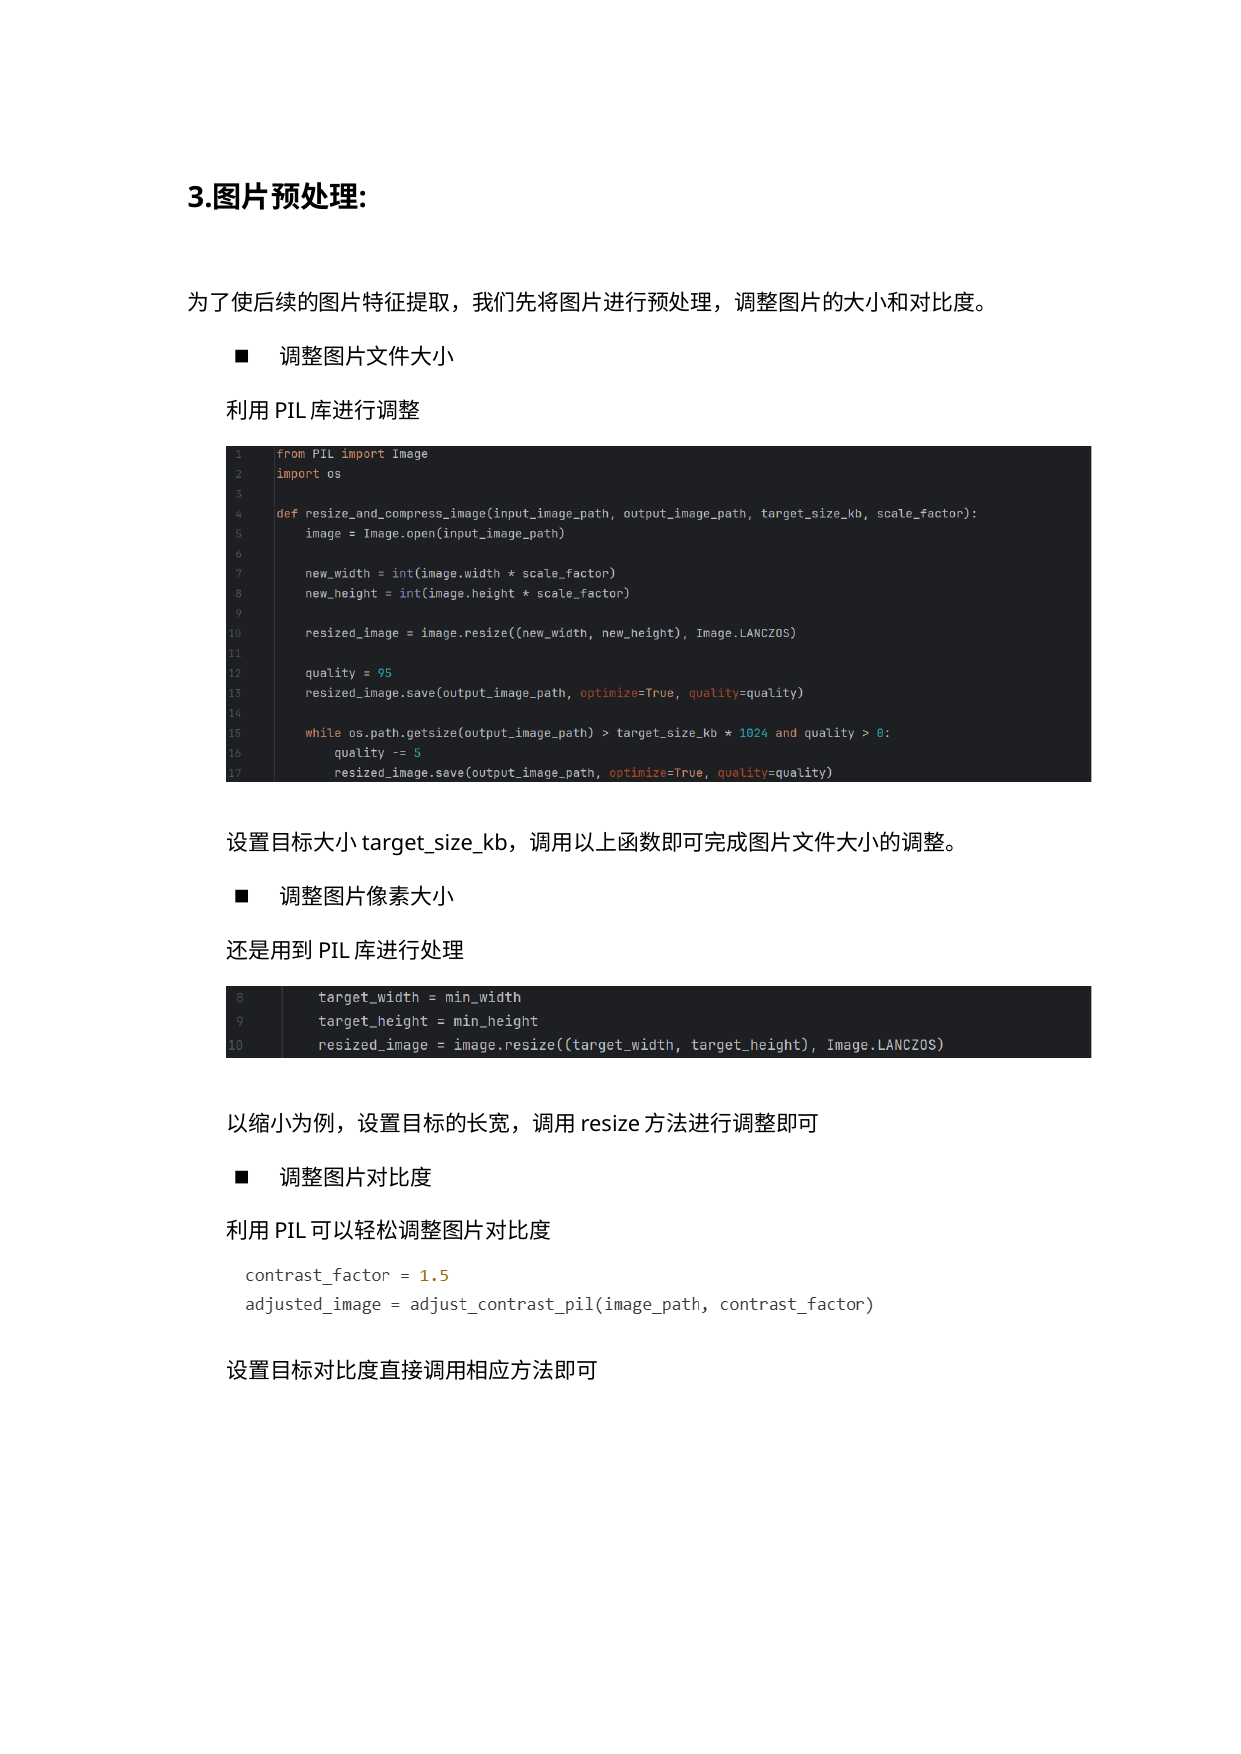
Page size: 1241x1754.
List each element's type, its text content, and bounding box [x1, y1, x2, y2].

list 调整图片像素大小 [233, 879, 1053, 911]
list 设置目标大小target_size_kb，调用以上函数即可完成图片文件大小的调整。 [226, 825, 1053, 858]
text 为了使后续的图片特征提取，我们先将图片进行预处理，调整图片的大小和对比度。 [187, 285, 1053, 317]
list 设置目标对比度直接调用相应方法即可 [226, 1353, 1053, 1385]
list 以缩小为例，设置目标的长宽，调用resize方法进行调整即可 [226, 1105, 1053, 1138]
picture [226, 986, 1092, 1058]
list 调整图片文件大小 [233, 339, 1053, 371]
subtitle 3.图片预处理: [187, 162, 1053, 227]
list 利用PIL库进行调整 [226, 393, 1053, 425]
list 调整图片对比度 [233, 1159, 1053, 1192]
list 利用PIL可以轻松调整图片对比度 [226, 1213, 1053, 1245]
picture [226, 1266, 1092, 1321]
picture [226, 446, 1092, 782]
list 还是用到PIL库进行处理 [226, 933, 1053, 965]
